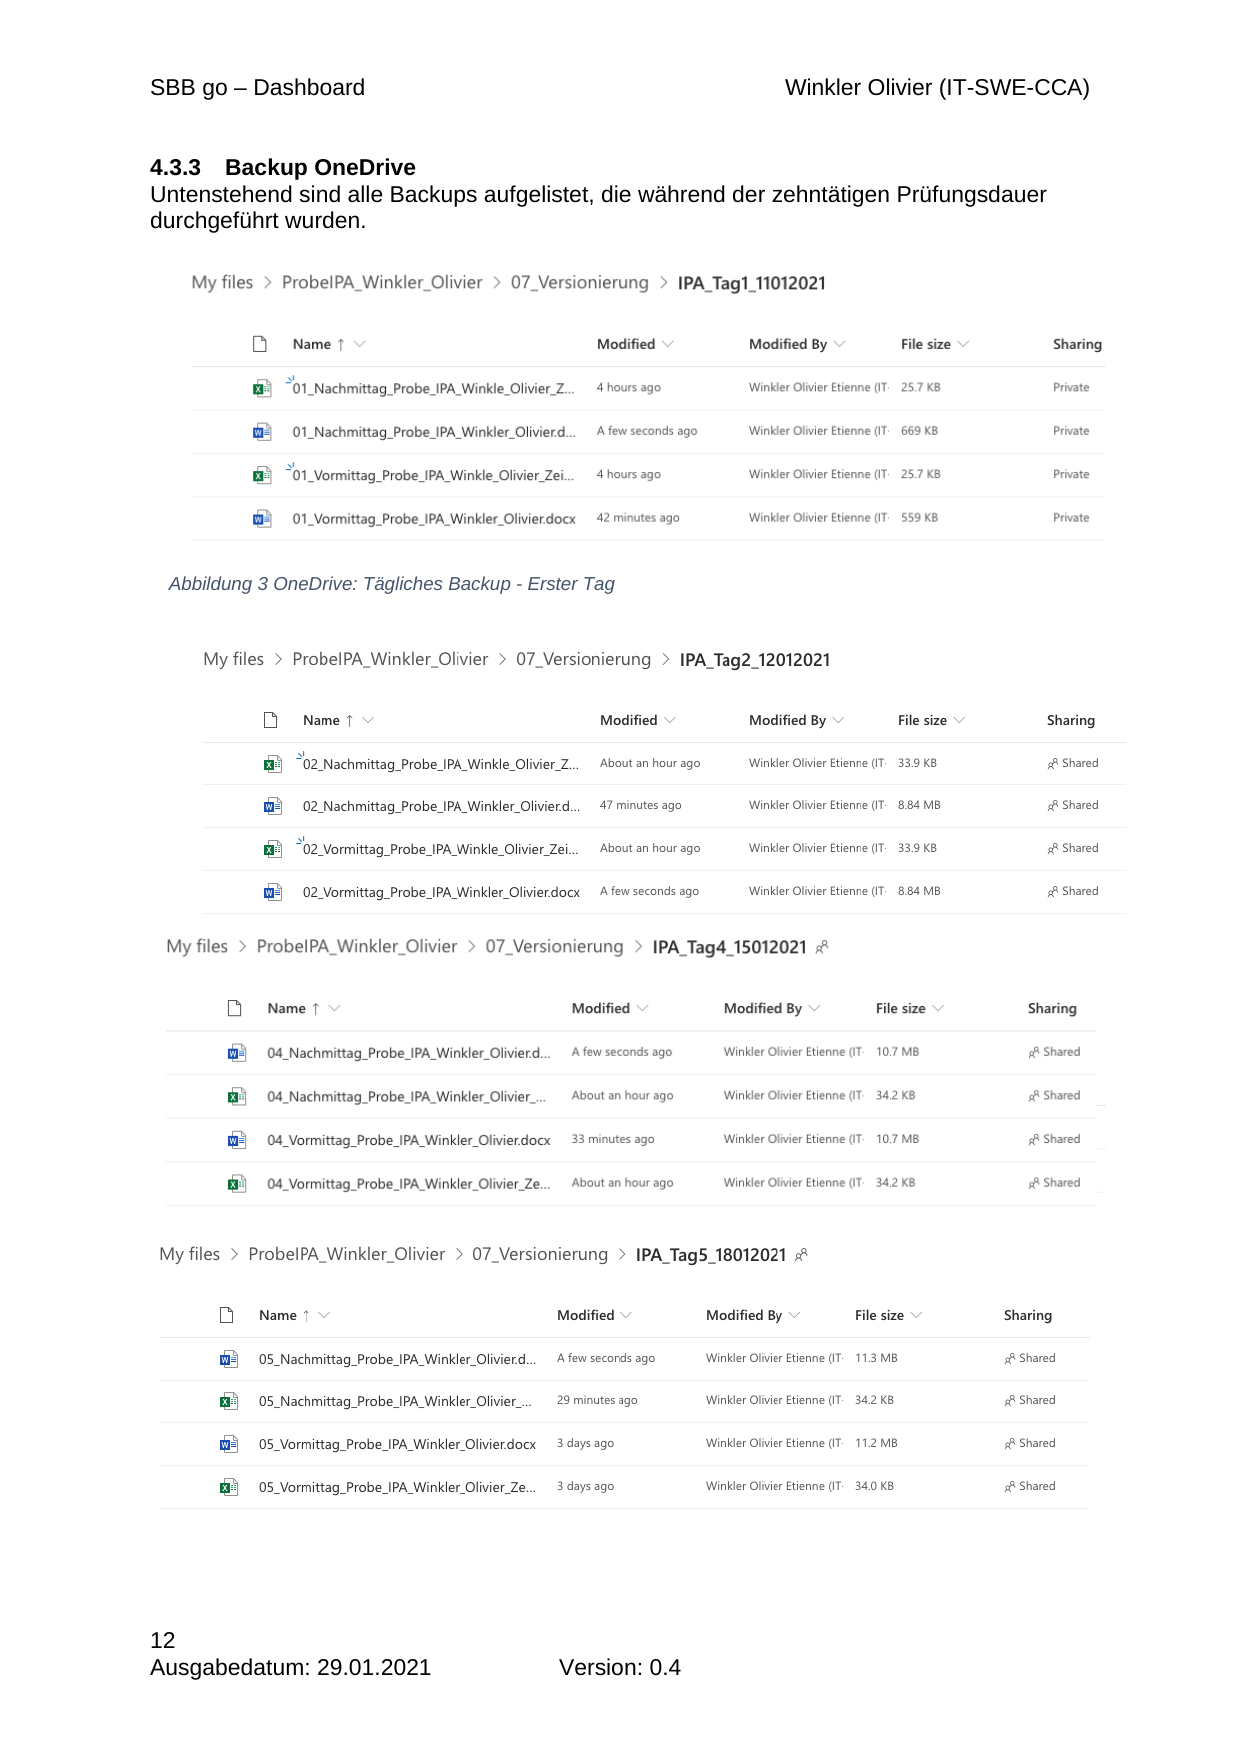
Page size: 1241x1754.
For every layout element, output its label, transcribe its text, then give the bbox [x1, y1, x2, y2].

text Untenstehend sind alle Backups aufgelistet, die während der zehntätigen Prüfungsdauer durchgeführt wurden. [150, 181, 1090, 233]
picture [168, 253, 1105, 562]
subtitle Backup OneDrive [150, 154, 1090, 181]
picture [150, 1234, 1090, 1537]
picture [189, 641, 1126, 921]
picture [160, 929, 1106, 1212]
